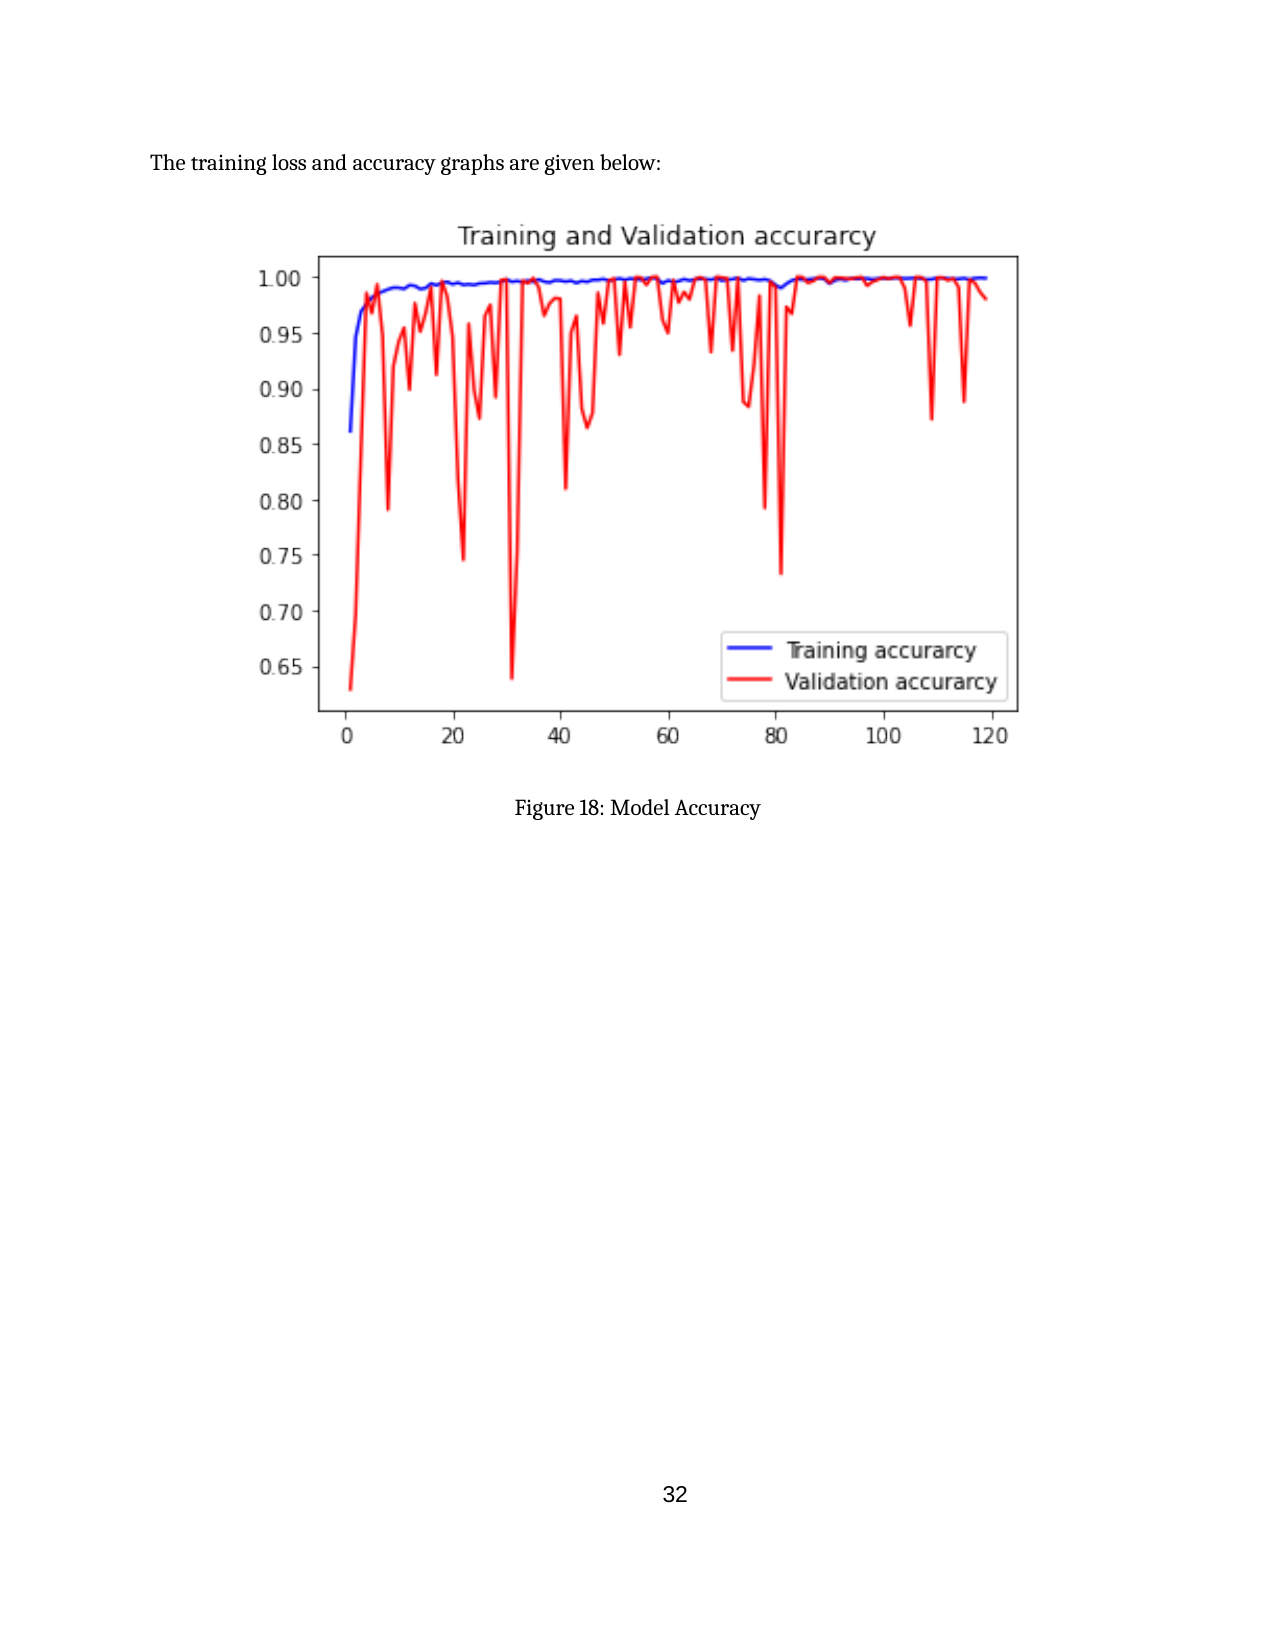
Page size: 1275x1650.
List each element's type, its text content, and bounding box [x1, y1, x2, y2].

text The training loss and accuracy graphs are given below: [150, 150, 1125, 176]
picture [243, 210, 1032, 761]
text Figure 18: Model Accuracy [150, 794, 1125, 821]
